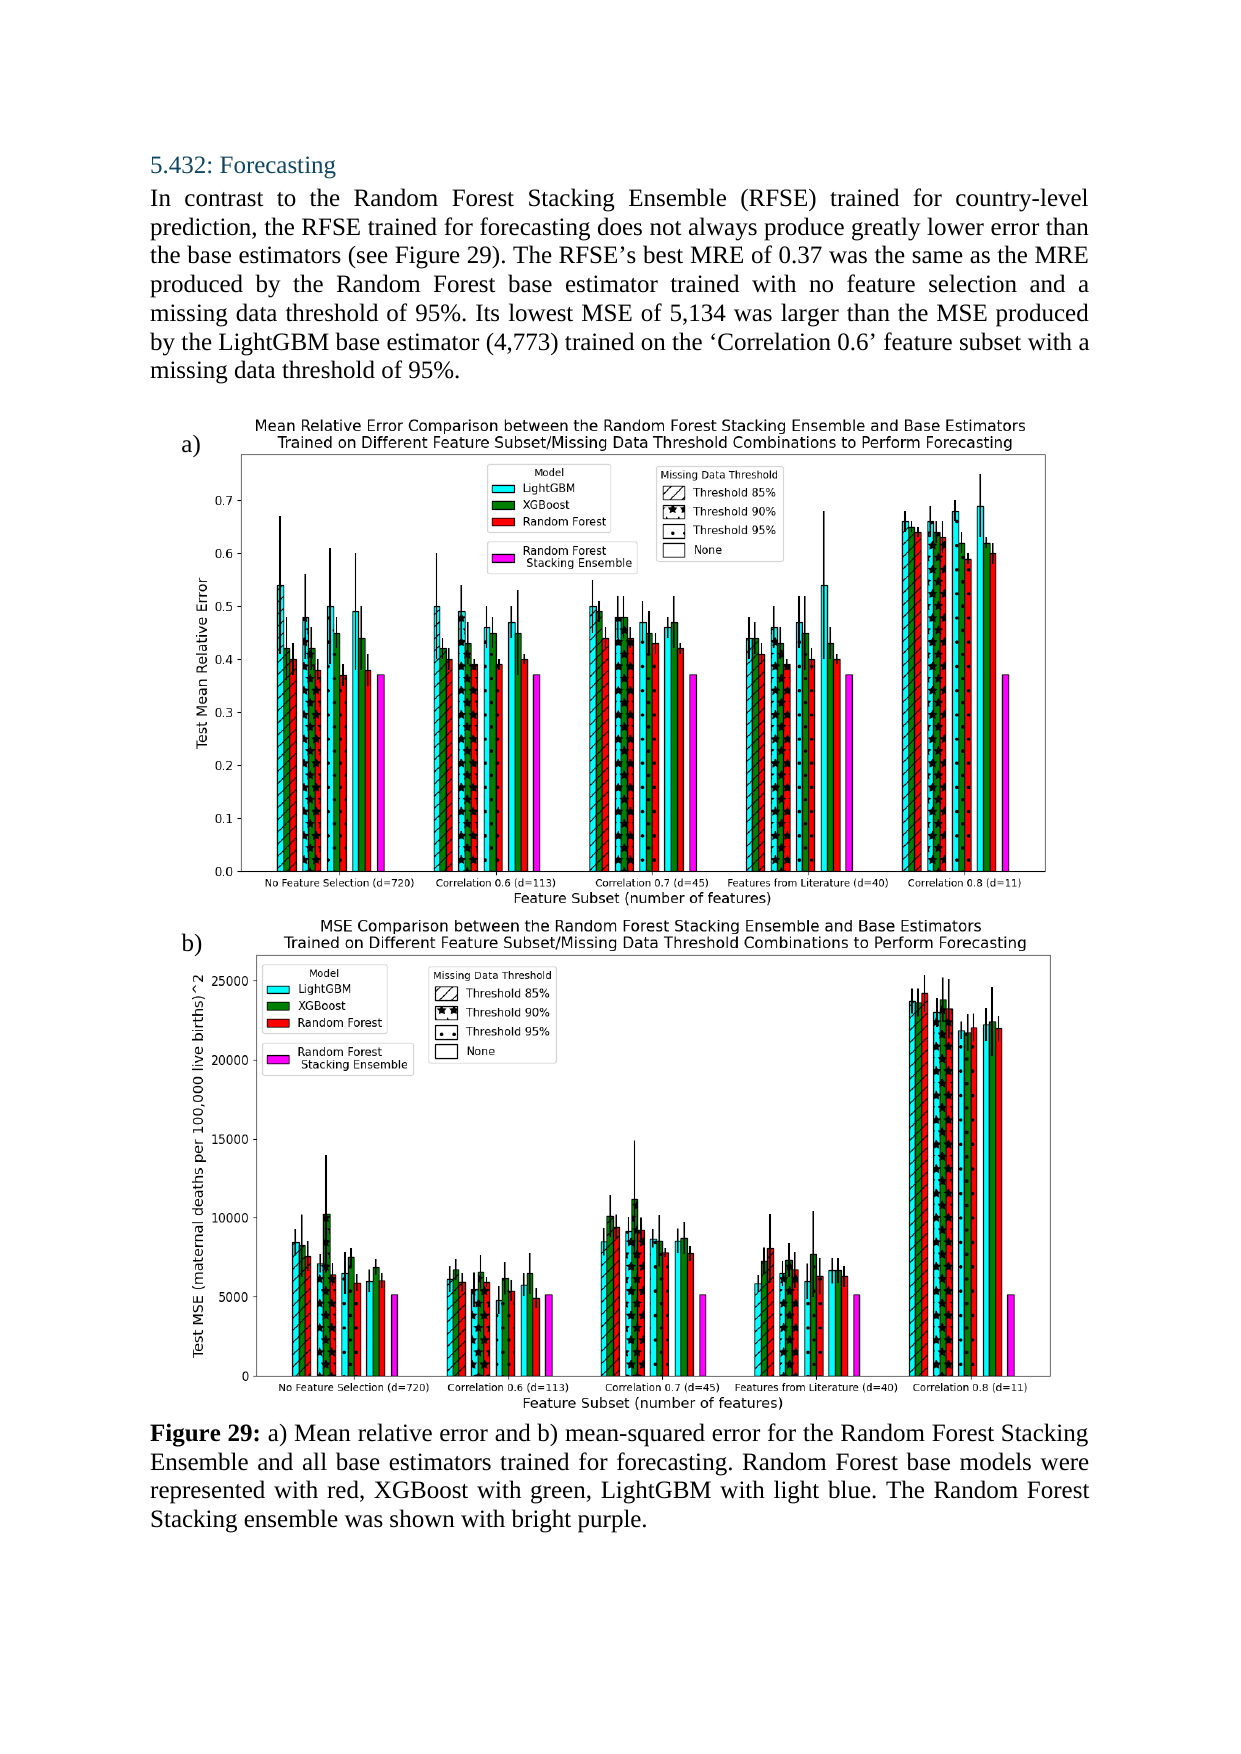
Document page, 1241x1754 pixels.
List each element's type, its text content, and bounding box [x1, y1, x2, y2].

subtitle 5.432: Forecasting [150, 150, 1090, 179]
picture [185, 941, 190, 950]
text In contrast to the Random Forest Stacking Ensemble (RFSE) trained for country-level prediction, the RFSE trained for forecasting does not always produce greatly lower error than the base estimators (see Figure 29). The RFSE’s best MRE of 0.37 was the same as the MRE produced by the Random Forest base estimator trained with no feature selection and a missing data threshold of 95%. Its lowest MSE of 5,134 was larger than the MSE produced by the LightGBM base estimator (4,773) trained on the ‘Correlation 0.6’ feature subset with a missing data threshold of 95%. [150, 183, 1090, 384]
picture [185, 412, 1056, 1418]
text Figure 29: a) Mean relative error and b) mean-squared error for the Random Forest Stacking Ensemble and all base estimators trained for forecasting. Random Forest base models were represented with red, XGBoost with green, LightGBM with light blue. The Random Forest Stacking ensemble was shown with bright purple. [150, 1418, 1090, 1533]
